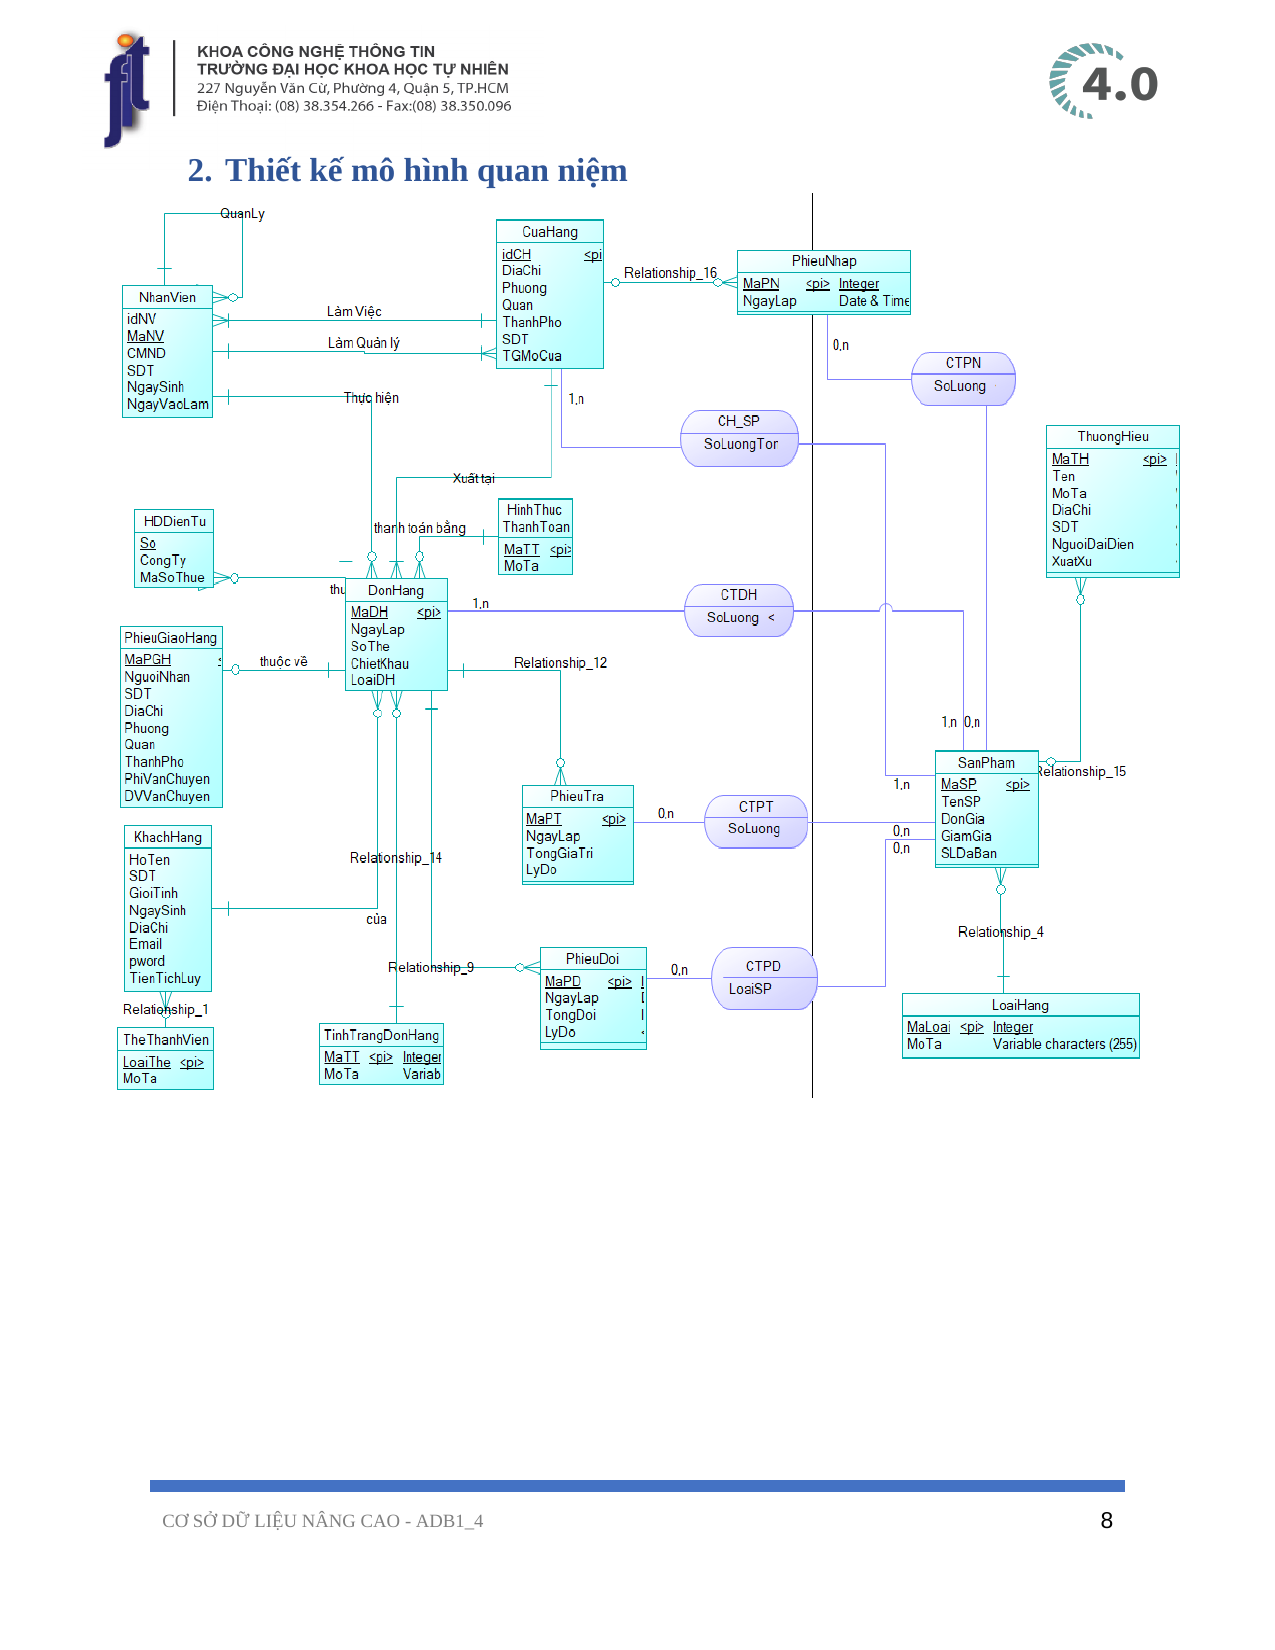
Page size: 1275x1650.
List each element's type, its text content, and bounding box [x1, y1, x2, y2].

picture [1042, 36, 1164, 121]
subtitle Thiết kế mô hình quan niệm [187, 150, 1125, 188]
picture [97, 193, 1204, 1100]
picture [81, 25, 544, 170]
